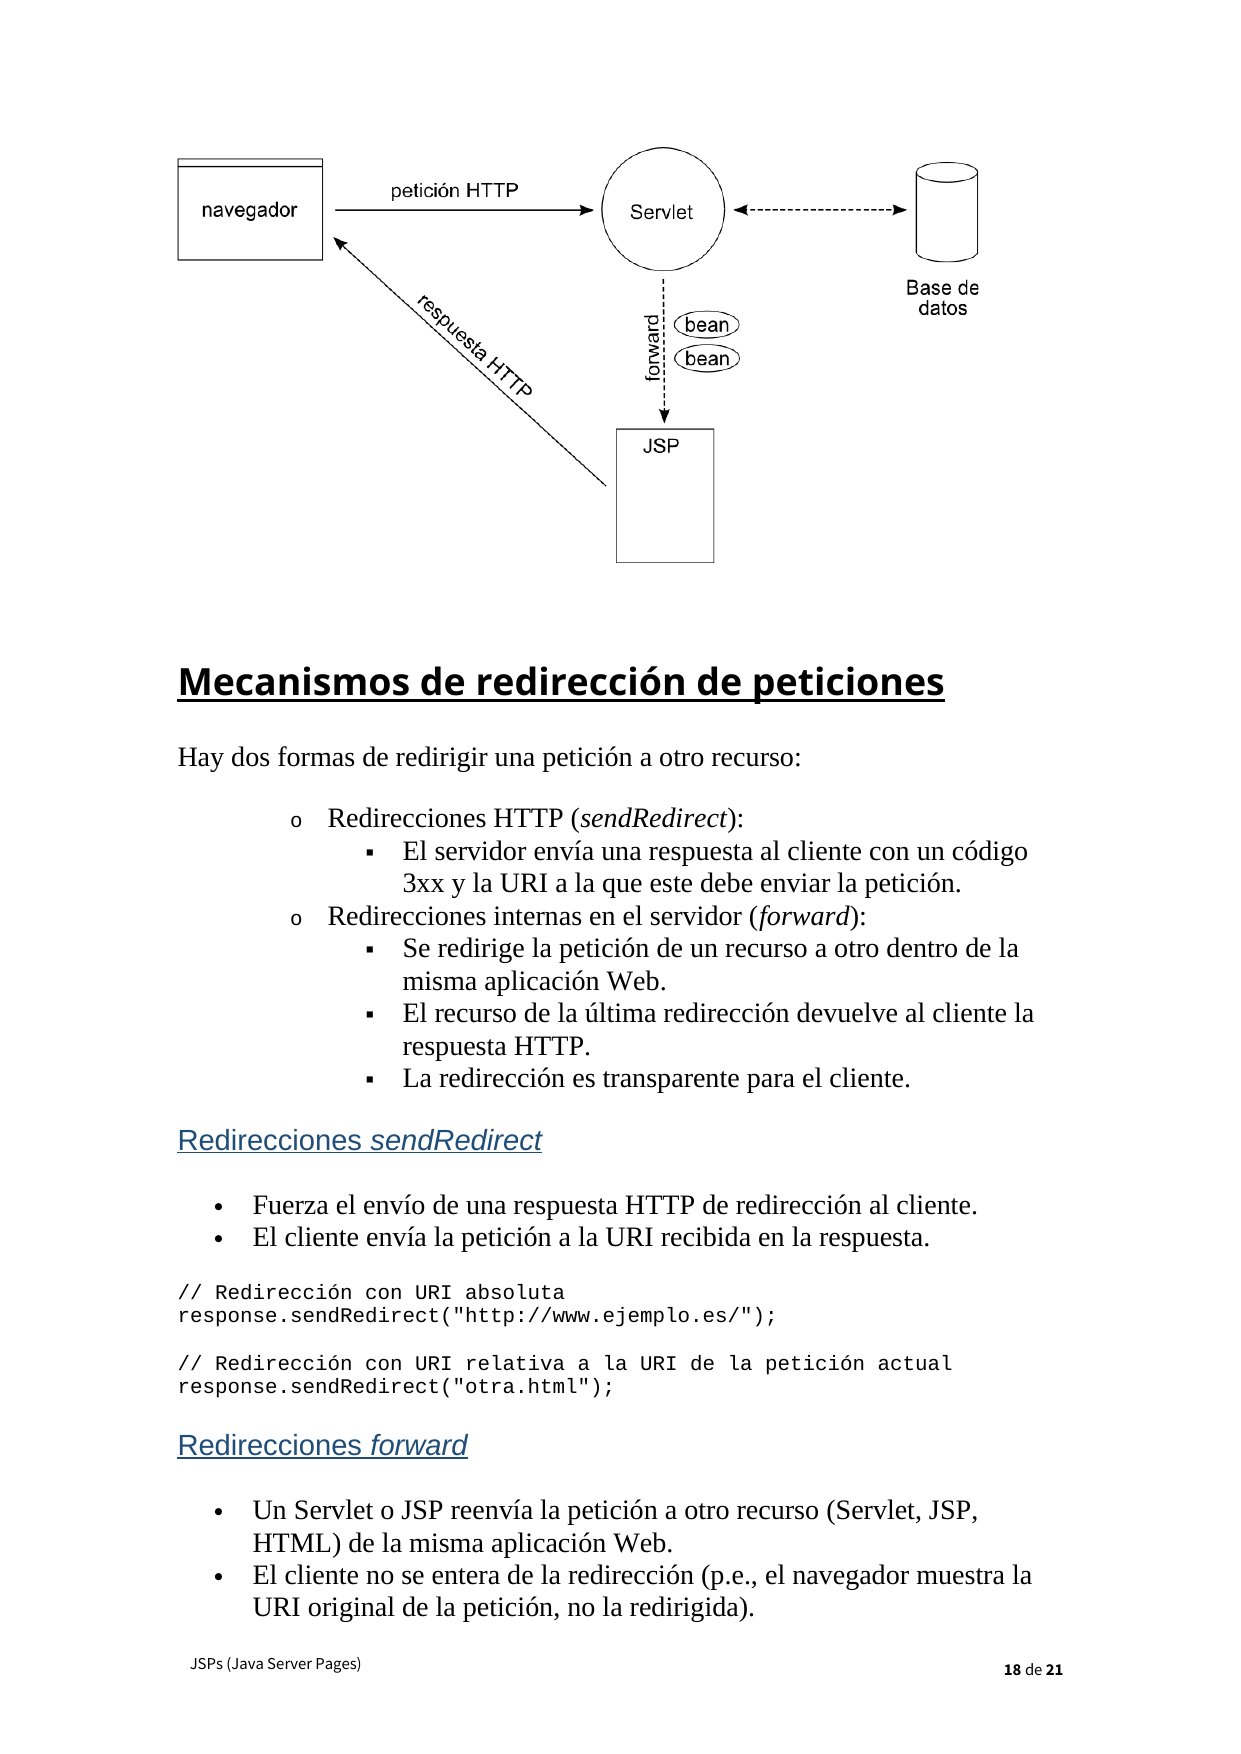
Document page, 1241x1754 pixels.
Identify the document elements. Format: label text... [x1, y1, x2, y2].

text // Redirección con URI absoluta [177, 1282, 1063, 1306]
text // Redirección con URI relativa a la URI de la petición actual [177, 1353, 1063, 1376]
subtitle Redirecciones sendRedirect [177, 1123, 1063, 1156]
subtitle Redirecciones forward [177, 1428, 1063, 1461]
list Redirecciones HTTP (sendRedirect): [290, 801, 1063, 834]
list El cliente envía la petición a la URI recibida en la respuesta. [215, 1220, 1063, 1253]
list Fuerza el envío de una respuesta HTTP de redirección al cliente. [215, 1188, 1063, 1220]
text Hay dos formas de redirigir una petición a otro recurso: [177, 740, 1063, 772]
list El recurso de la última redirección devuelve al cliente la respuesta HTTP. [365, 996, 1063, 1061]
list Redirecciones internas en el servidor (forward): [290, 899, 1063, 931]
text response.sendRedirect("otra.html"); [177, 1376, 1063, 1400]
subtitle Mecanismos de redirección de peticiones [177, 656, 1063, 707]
list La redirección es transparente para el cliente. [365, 1061, 1063, 1093]
list Un Servlet o JSP reenvía la petición a otro recurso (Servlet, JSP, HTML) de la misma aplicación Web. [215, 1493, 1063, 1558]
text response.sendRedirect("http://www.ejemplo.es/"); [177, 1306, 1063, 1329]
list Se redirige la petición de un recurso a otro dentro de la misma aplicación Web. [365, 931, 1063, 996]
list El servidor envía una respuesta al cliente con un código 3xx y la URI a la que este debe enviar la petición. [365, 834, 1063, 899]
list El cliente no se entera de la redirección (p.e., el navegador muestra la URI original de la petición, no la redirigida). [215, 1558, 1063, 1623]
picture [177, 147, 979, 563]
